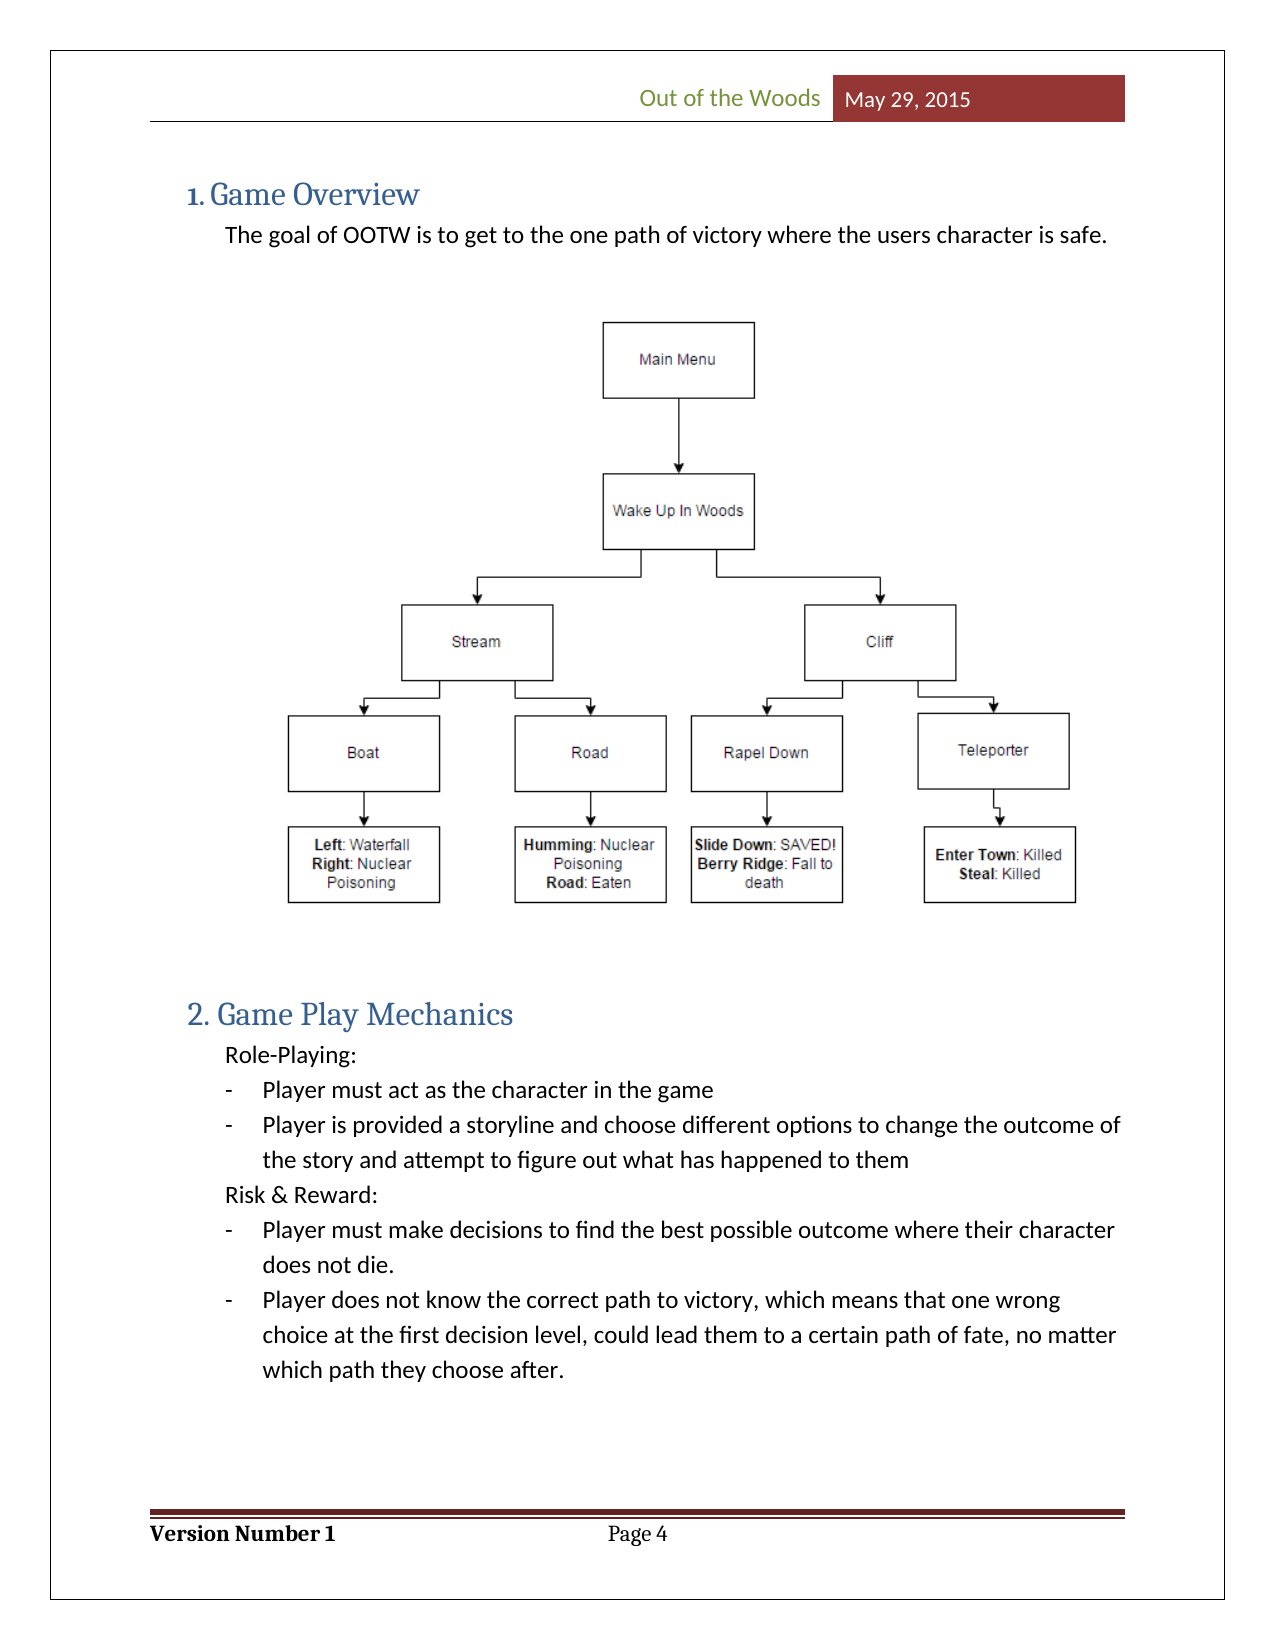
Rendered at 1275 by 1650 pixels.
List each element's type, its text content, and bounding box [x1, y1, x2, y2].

list Risk & Reward: [225, 1179, 1125, 1210]
list The goal of OOTW is to get to the one path of victory where the users character is safe. [225, 219, 1125, 249]
list Player must act as the character in the game [225, 1074, 1125, 1105]
list Player must make decisions to find the best possible outcome where their character does not die. [225, 1214, 1125, 1280]
list Player does not know the correct path to victory, which means that one wrong choice at the first decision level, could lead them to a certain path of fate, no matter which path they choose after. [225, 1284, 1125, 1385]
list Role-Playing: [225, 1039, 1125, 1070]
subtitle Game Play Mechanics [187, 995, 1125, 1033]
subtitle Game Overview [187, 175, 1125, 213]
list Player is provided a storyline and choose different options to change the outcome of the story and attempt to figure out what has happened to them [225, 1109, 1125, 1175]
picture [225, 289, 1143, 931]
